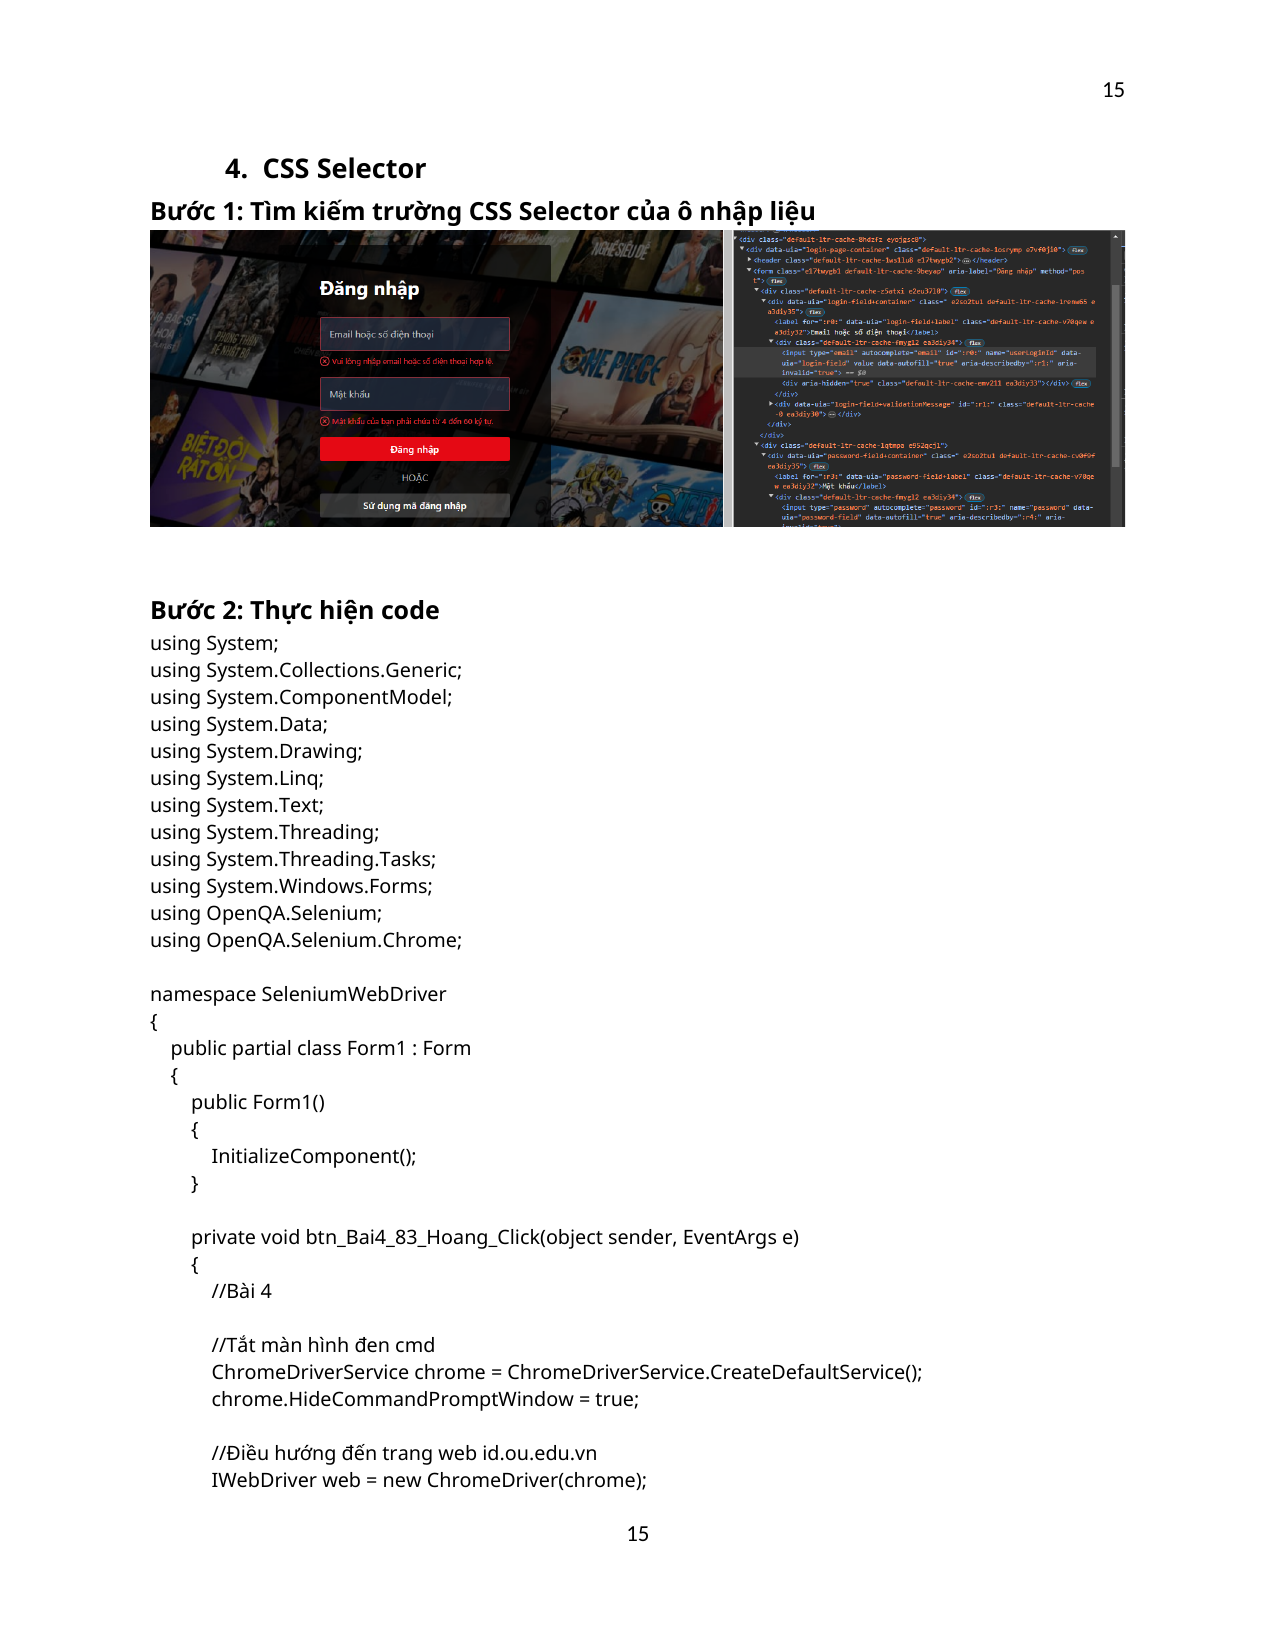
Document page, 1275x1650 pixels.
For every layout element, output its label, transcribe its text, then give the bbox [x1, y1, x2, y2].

text using System.Collections.Generic; [150, 657, 1125, 683]
text ChromeDriverService chrome = ChromeDriverService.CreateDefaultService(); [150, 1358, 1125, 1385]
subtitle Bước 2: Thực hiện code [150, 593, 1125, 627]
text { [150, 1007, 1125, 1034]
text using System; [150, 629, 1125, 657]
text { [150, 1061, 1125, 1088]
text } [150, 1169, 1125, 1196]
text private void btn_Bai4_83_Hoang_Click(object sender, EventArgs e) [150, 1223, 1125, 1250]
text //Tắt màn hình đen cmd [150, 1331, 1125, 1358]
text using System.Linq; [150, 764, 1125, 791]
text chrome.HideCommandPromptWindow = true; [150, 1385, 1125, 1412]
text using System.Windows.Forms; [150, 872, 1125, 899]
text using System.Threading; [150, 818, 1125, 845]
text using System.Threading.Tasks; [150, 845, 1125, 872]
text using System.Text; [150, 791, 1125, 818]
text //Bài 4 [150, 1277, 1125, 1304]
text using OpenQA.Selenium; [150, 899, 1125, 926]
subtitle Bước 1: Tìm kiếm trường CSS Selector của ô nhập liệu [150, 194, 1125, 228]
text public Form1() [150, 1088, 1125, 1115]
text //Điều hướng đến trang web id.ou.edu.vn [150, 1439, 1125, 1466]
text public partial class Form1 : Form [150, 1034, 1125, 1061]
text { [150, 1115, 1125, 1142]
text { [150, 1250, 1125, 1277]
text using System.Drawing; [150, 737, 1125, 764]
text IWebDriver web = new ChromeDriver(chrome); [150, 1466, 1125, 1493]
text using OpenQA.Selenium.Chrome; [150, 926, 1125, 953]
text namespace SeleniumWebDriver [150, 980, 1125, 1007]
text using System.ComponentModel; [150, 683, 1125, 711]
subtitle CSS Selector [225, 150, 1125, 187]
text InitializeComponent(); [150, 1142, 1125, 1169]
picture [150, 230, 1125, 527]
text using System.Data; [150, 711, 1125, 737]
